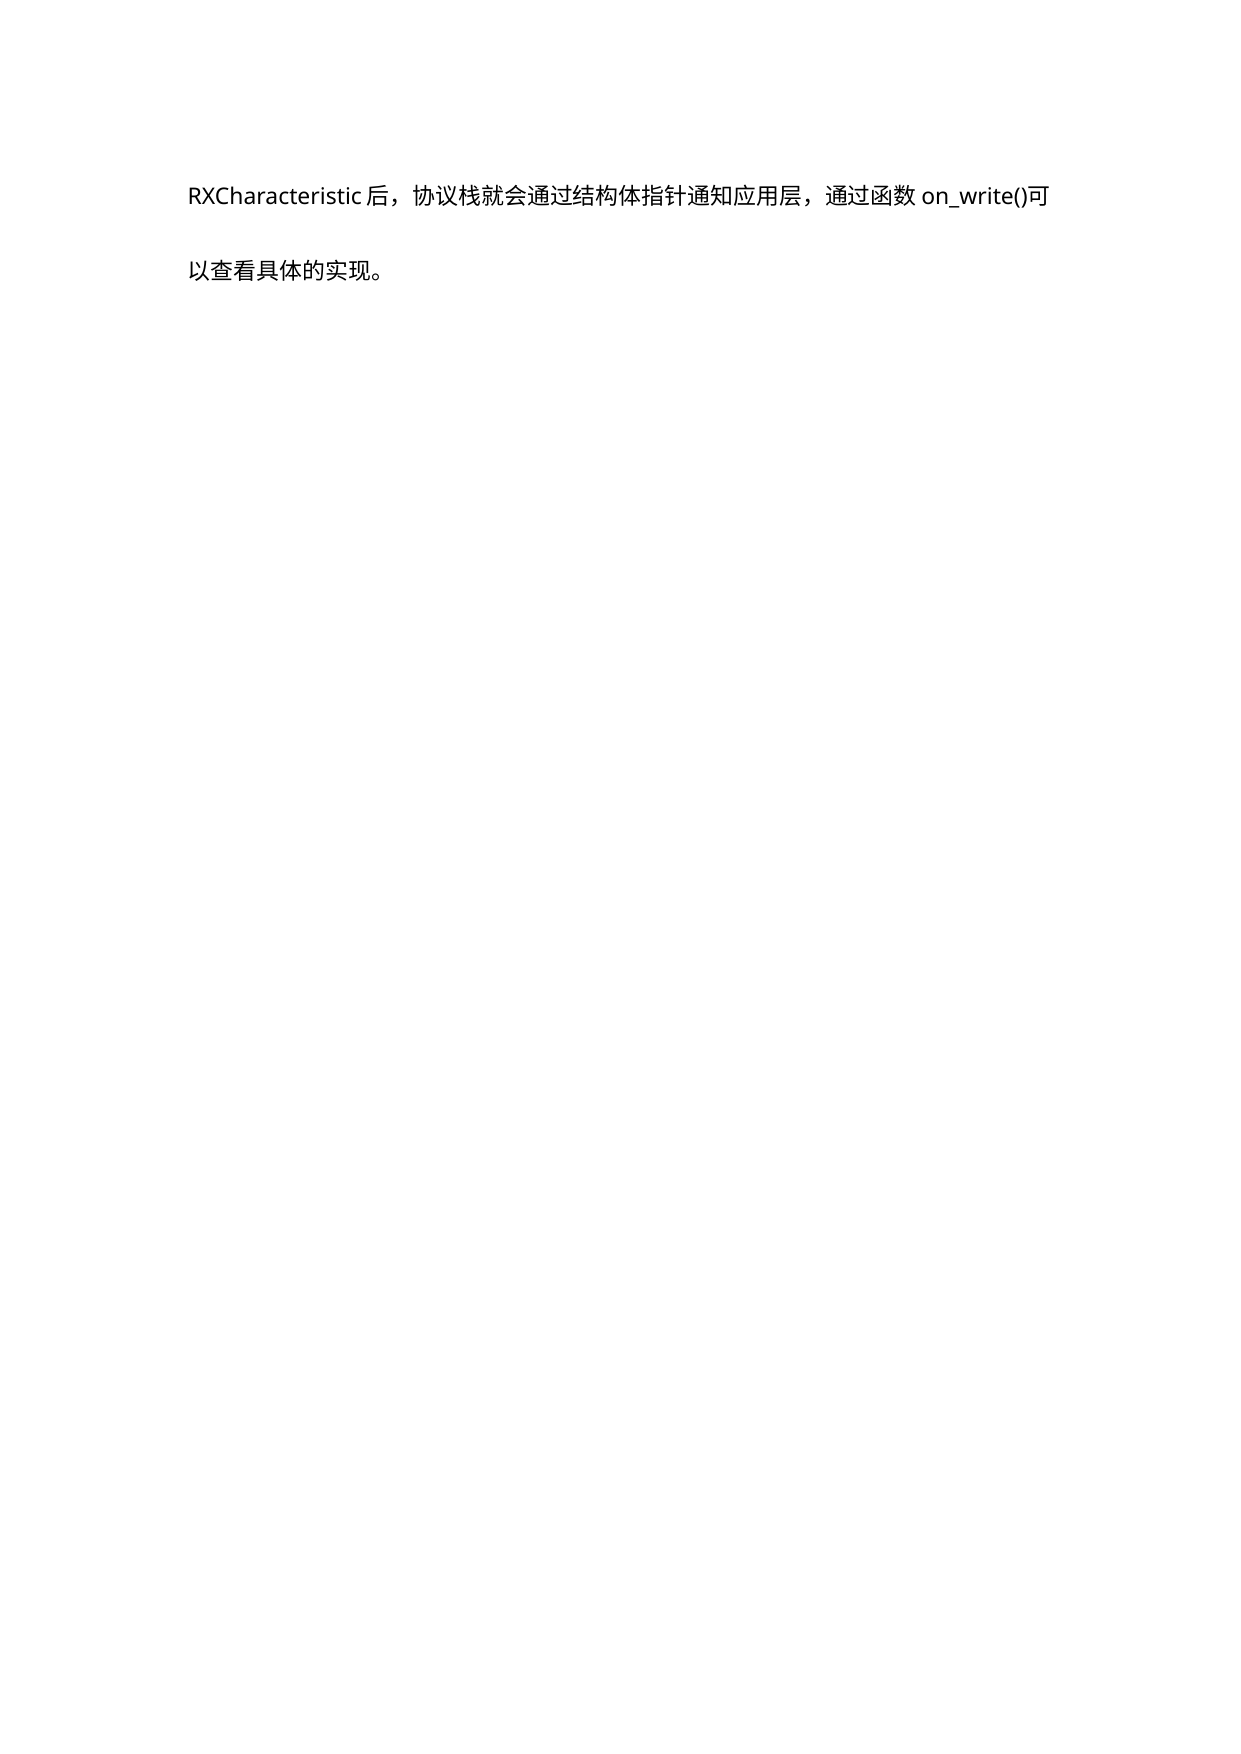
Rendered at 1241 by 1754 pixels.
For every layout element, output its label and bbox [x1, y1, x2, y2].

text [187, 162, 1053, 302]
